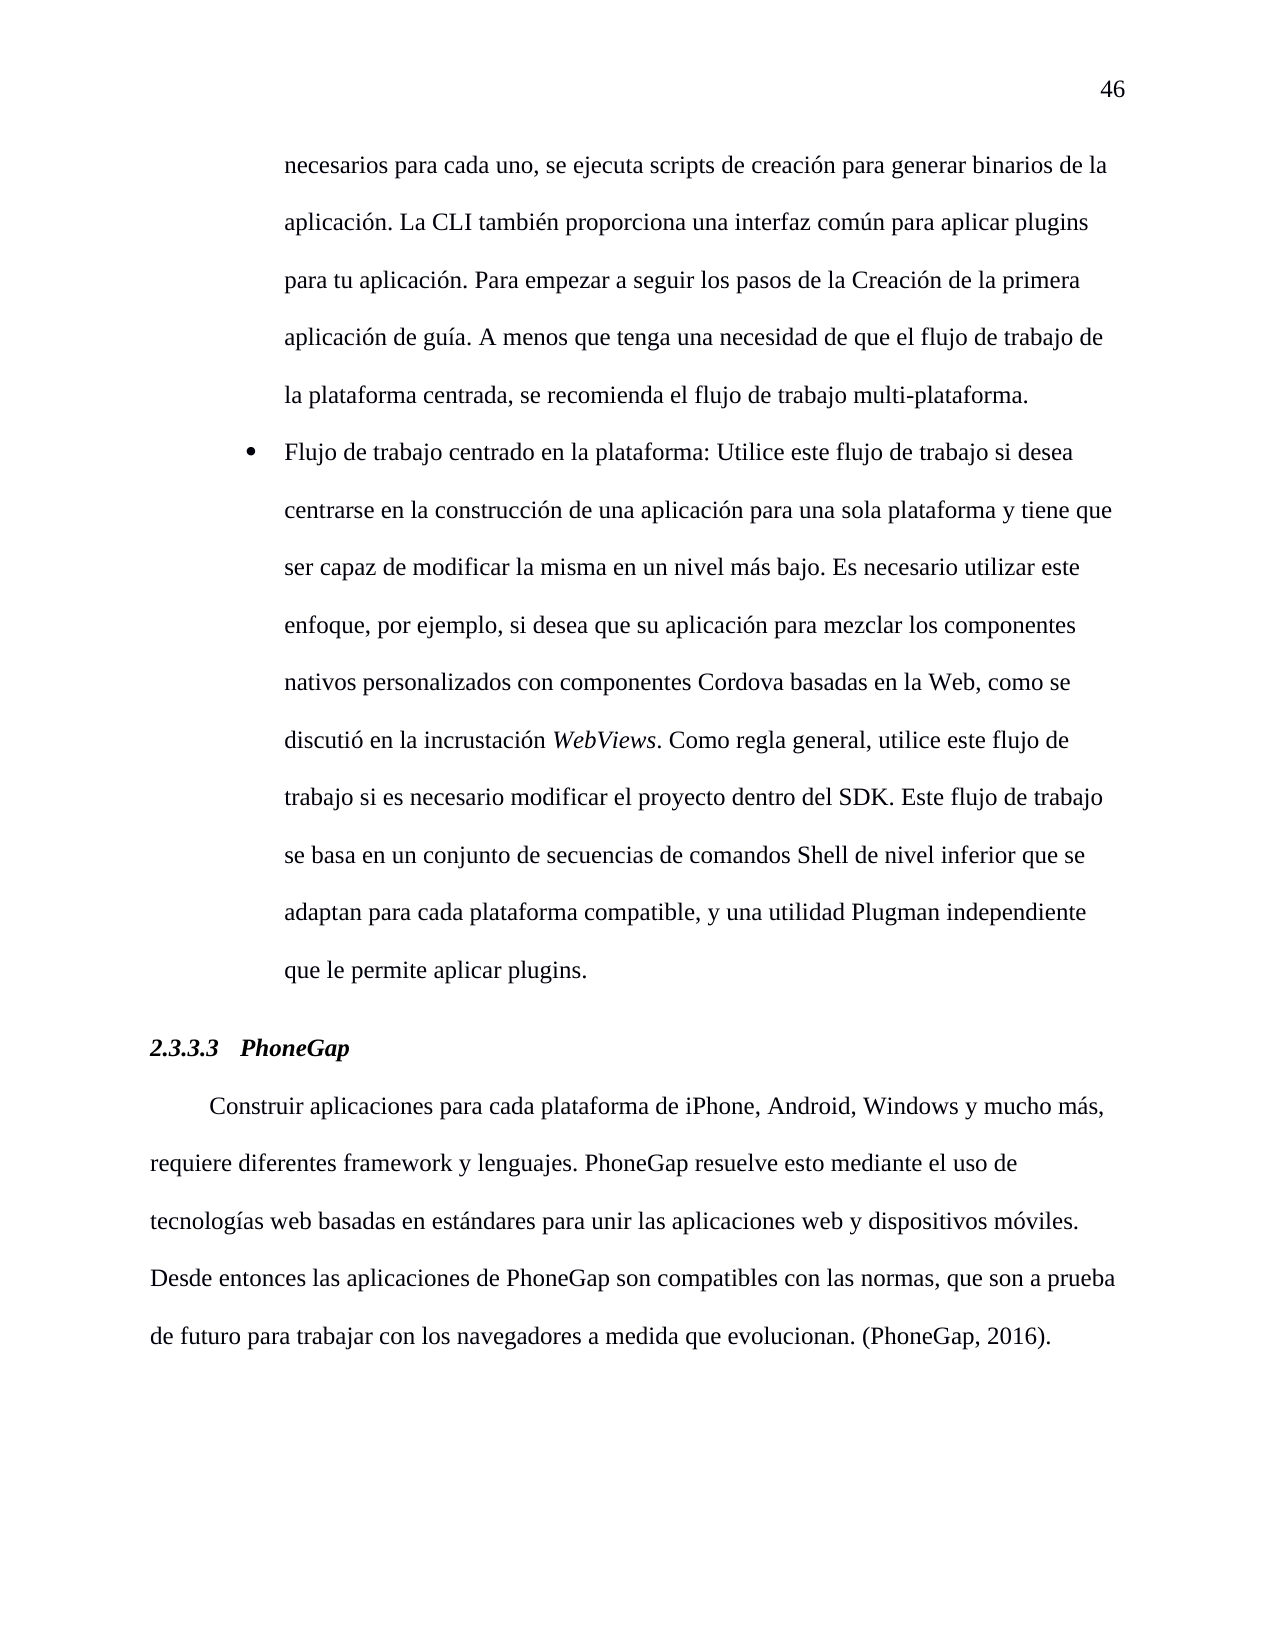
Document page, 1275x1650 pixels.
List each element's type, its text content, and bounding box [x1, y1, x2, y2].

list Flujo de trabajo centrado en la plataforma: Utilice este flujo de trabajo si desea centrarse en la construcción de una aplicación para una sola plataforma y tiene que ser capaz de modificar la misma en un nivel más bajo. Es necesario utilizar este enfoque, por ejemplo, si desea que su aplicación para mezclar los componentes nativos personalizados con componentes Cordova basadas en la Web, como se discutió en la incrustación WebViews. Como regla general, utilice este flujo de trabajo si es necesario modificar el proyecto dentro del SDK. Este flujo de trabajo se basa en un conjunto de secuencias de comandos Shell de nivel inferior que se adaptan para cada plataforma compatible, y una utilidad Plugman independiente que le permite aplicar plugins. [247, 437, 1125, 984]
text Construir aplicaciones para cada plataforma de iPhone, Android, Windows y mucho más, requiere diferentes framework y lenguajes. PhoneGap resuelve esto mediante el uso de tecnologías web basadas en estándares para unir las aplicaciones web y dispositivos móviles. Desde entonces las aplicaciones de PhoneGap son compatibles con las normas, que son a prueba de futuro para trabajar con los navegadores a medida que evolucionan. (PhoneGap, 2016). [150, 1091, 1125, 1349]
subtitle PhoneGap [150, 1033, 1125, 1062]
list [247, 150, 1125, 409]
